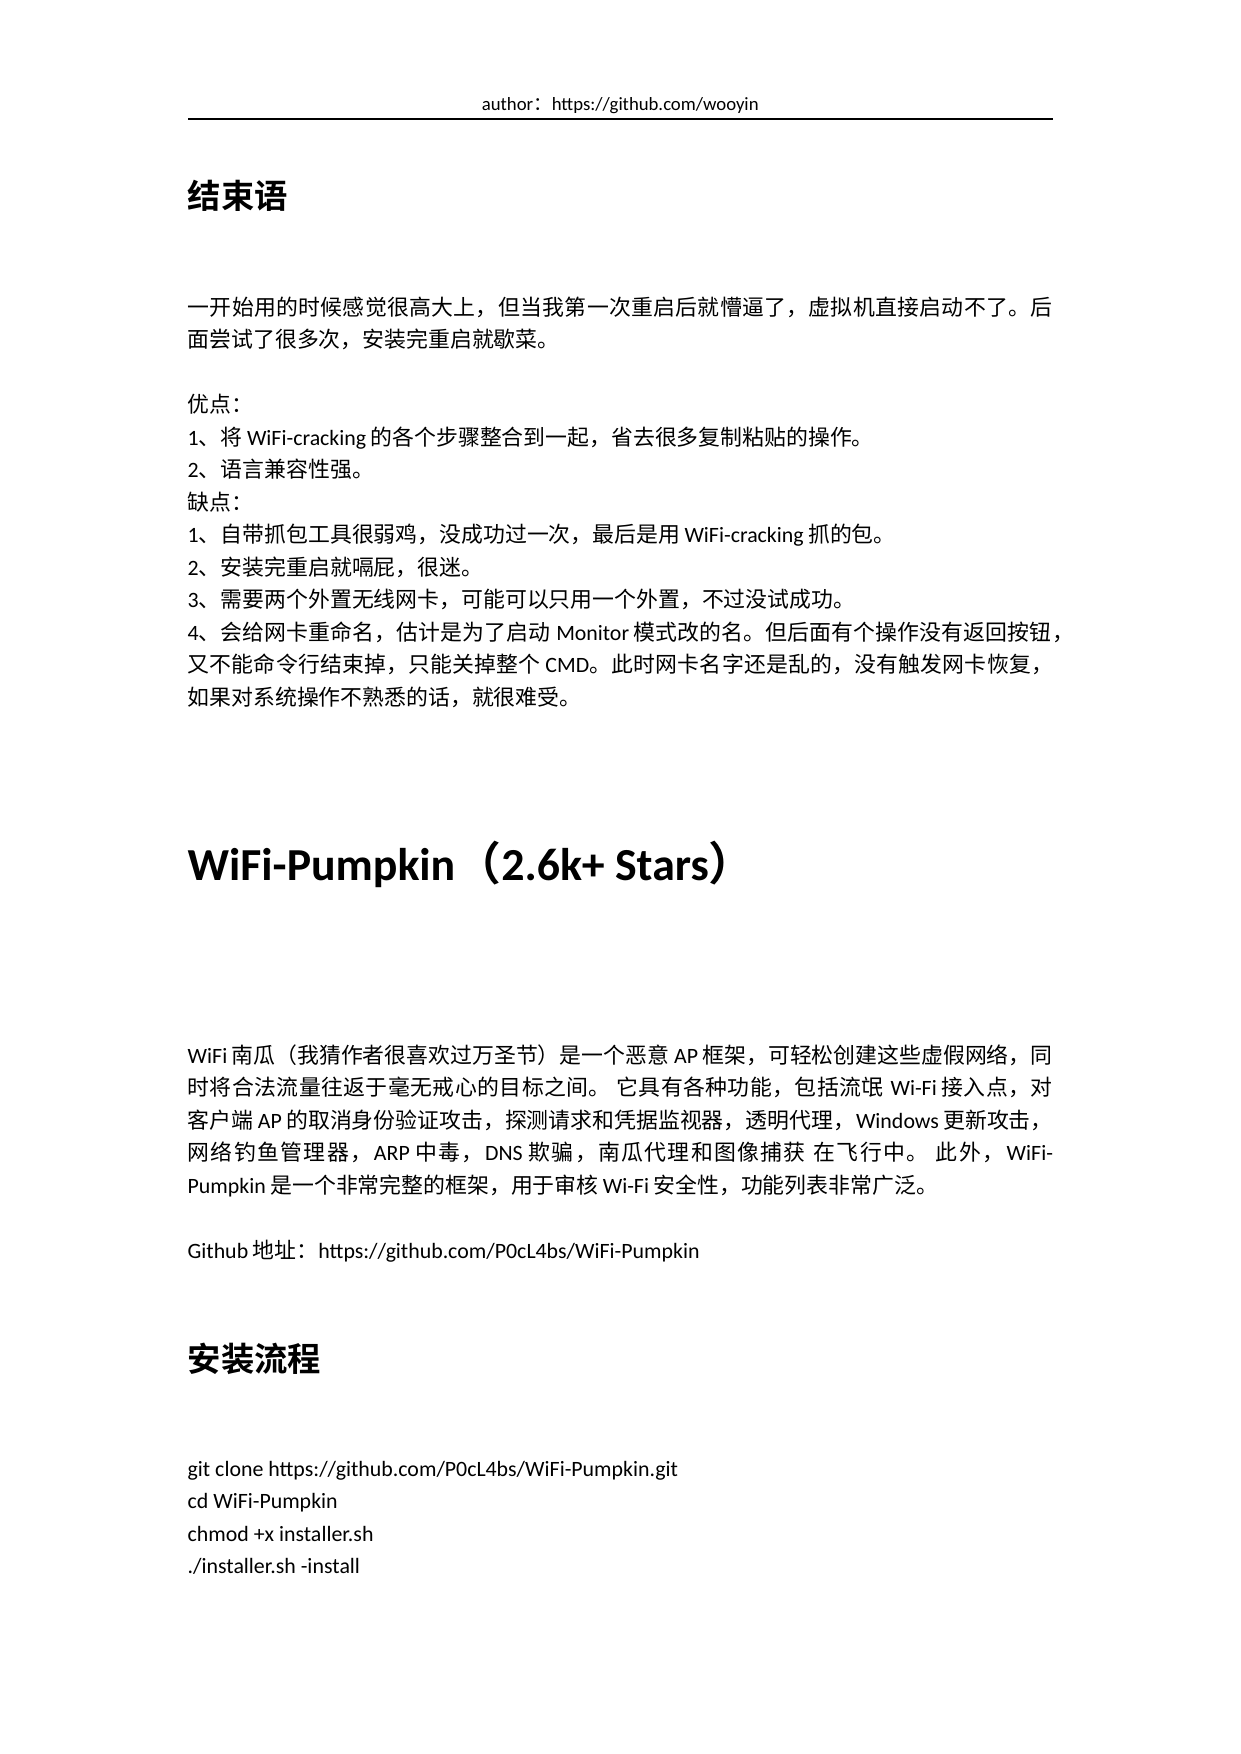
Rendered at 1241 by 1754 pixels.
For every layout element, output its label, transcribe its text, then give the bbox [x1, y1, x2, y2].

text chmod +x installer.sh [187, 1517, 1053, 1549]
text 2、语言兼容性强。 [187, 452, 1053, 484]
text 1、将WiFi-cracking的各个步骤整合到一起，省去很多复制粘贴的操作。 [187, 419, 1053, 452]
text WiFi南瓜（我猜作者很喜欢过万圣节）是一个恶意AP框架，可轻松创建这些虚假网络，同时将合法流量往返于毫无戒心的目标之间。 它具有各种功能，包括流氓Wi-Fi接入点，对客户端AP的取消身份验证攻击，探测请求和凭据监视器，透明代理，Windows更新攻击，网络钓鱼管理器，ARP中毒，DNS欺骗，南瓜代理和图像捕获 在飞行中。 此外，WiFi-Pumpkin是一个非常完整的框架，用于审核Wi-Fi安全性，功能列表非常广泛。 [187, 1037, 1053, 1200]
text 4、会给网卡重命名，估计是为了启动Monitor模式改的名。但后面有个操作没有返回按钮，又不能命令行结束掉，只能关掉整个CMD。此时网卡名字还是乱的，没有触发网卡恢复，如果对系统操作不熟悉的话，就很难受。 [187, 614, 1053, 712]
subtitle 安装流程 [187, 1324, 1053, 1389]
subtitle WiFi-Pumpkin（2.6k+ Stars） [187, 812, 1053, 909]
text 1、自带抓包工具很弱鸡，没成功过一次，最后是用WiFi-cracking抓的包。 [187, 517, 1053, 549]
text Github地址：https://github.com/P0cL4bs/WiFi-Pumpkin [187, 1232, 1053, 1265]
text 优点： [187, 387, 1053, 419]
text cd WiFi-Pumpkin [187, 1484, 1053, 1517]
text 缺点： [187, 484, 1053, 517]
text ./installer.sh -install [187, 1549, 1053, 1582]
text 3、需要两个外置无线网卡，可能可以只用一个外置，不过没试成功。 [187, 582, 1053, 614]
subtitle 结束语 [187, 162, 1053, 227]
text 一开始用的时候感觉很高大上，但当我第一次重启后就懵逼了，虚拟机直接启动不了。后面尝试了很多次，安装完重启就歇菜。 [187, 289, 1053, 354]
text 2、安装完重启就嗝屁，很迷。 [187, 549, 1053, 582]
text git clone https://github.com/P0cL4bs/WiFi-Pumpkin.git [187, 1452, 1053, 1484]
